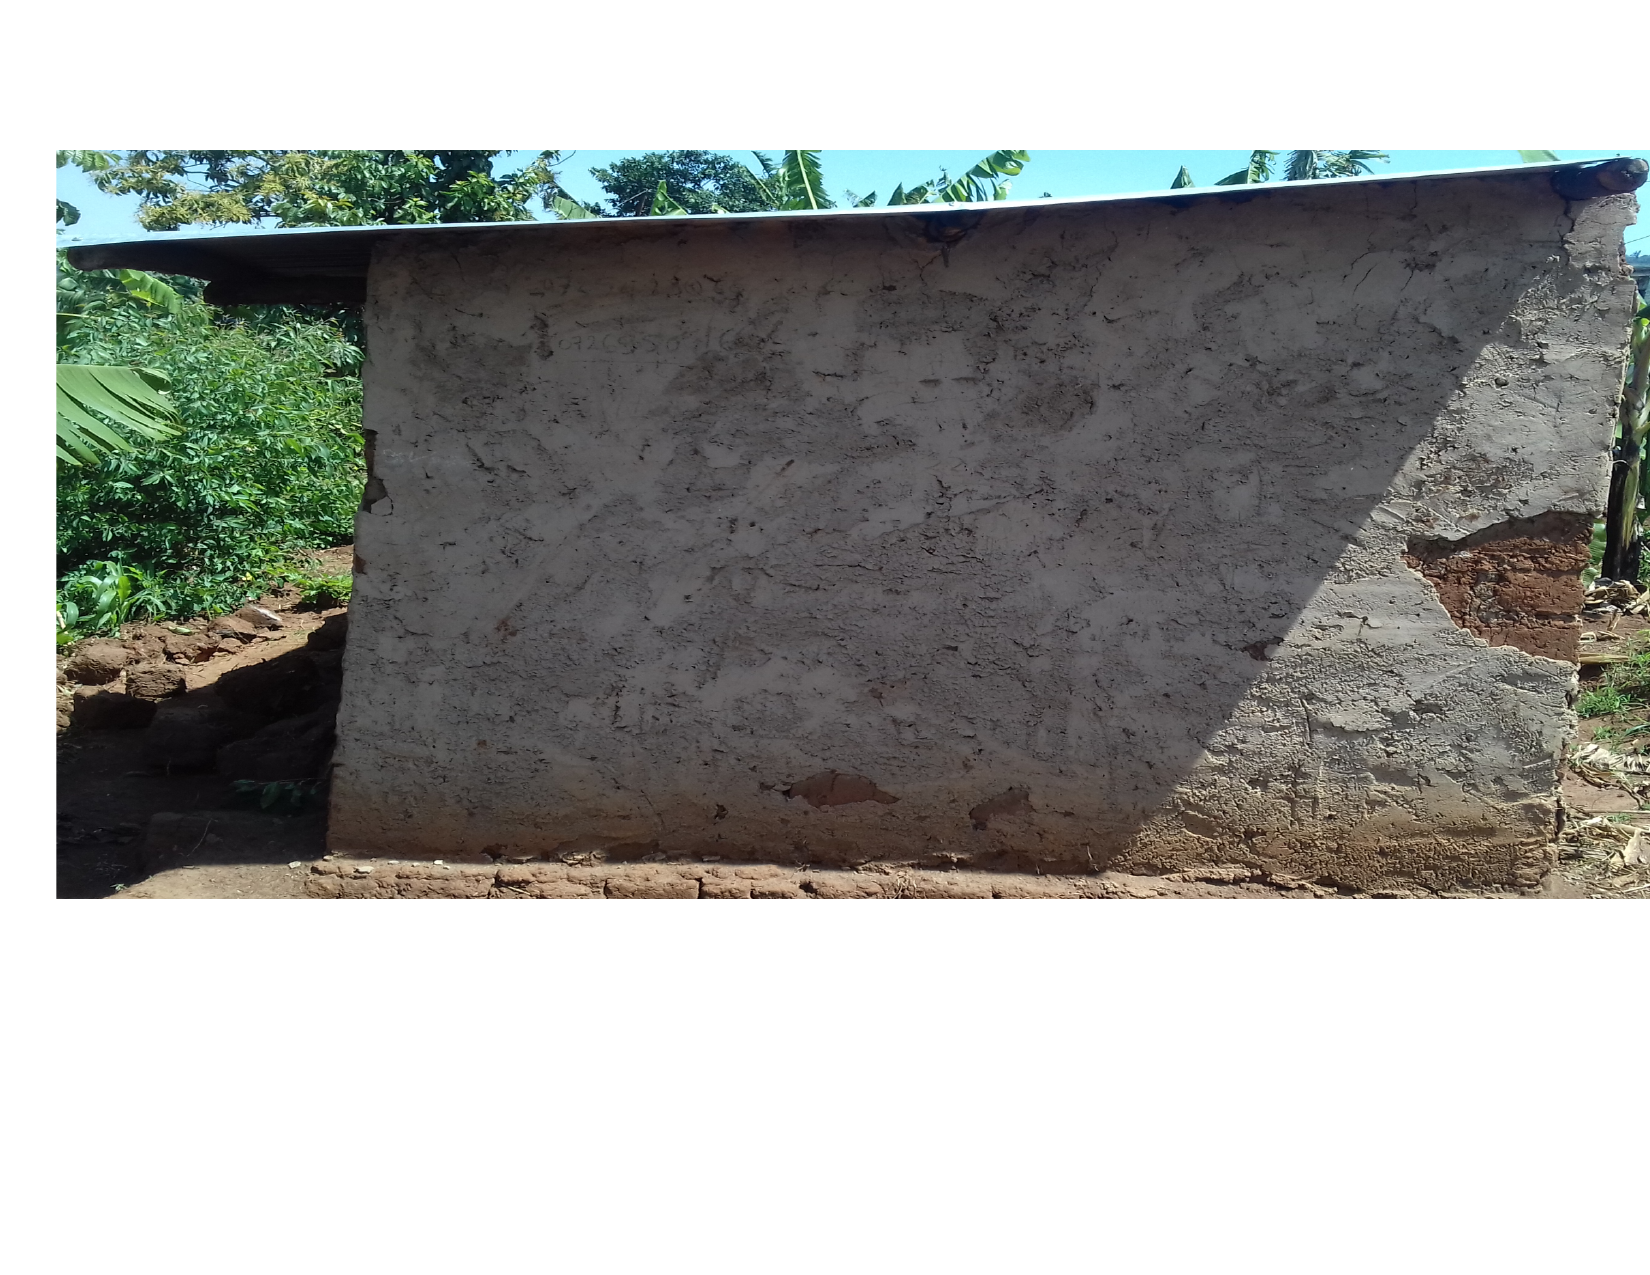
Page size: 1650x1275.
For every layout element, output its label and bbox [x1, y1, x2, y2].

picture [56, 150, 1650, 899]
